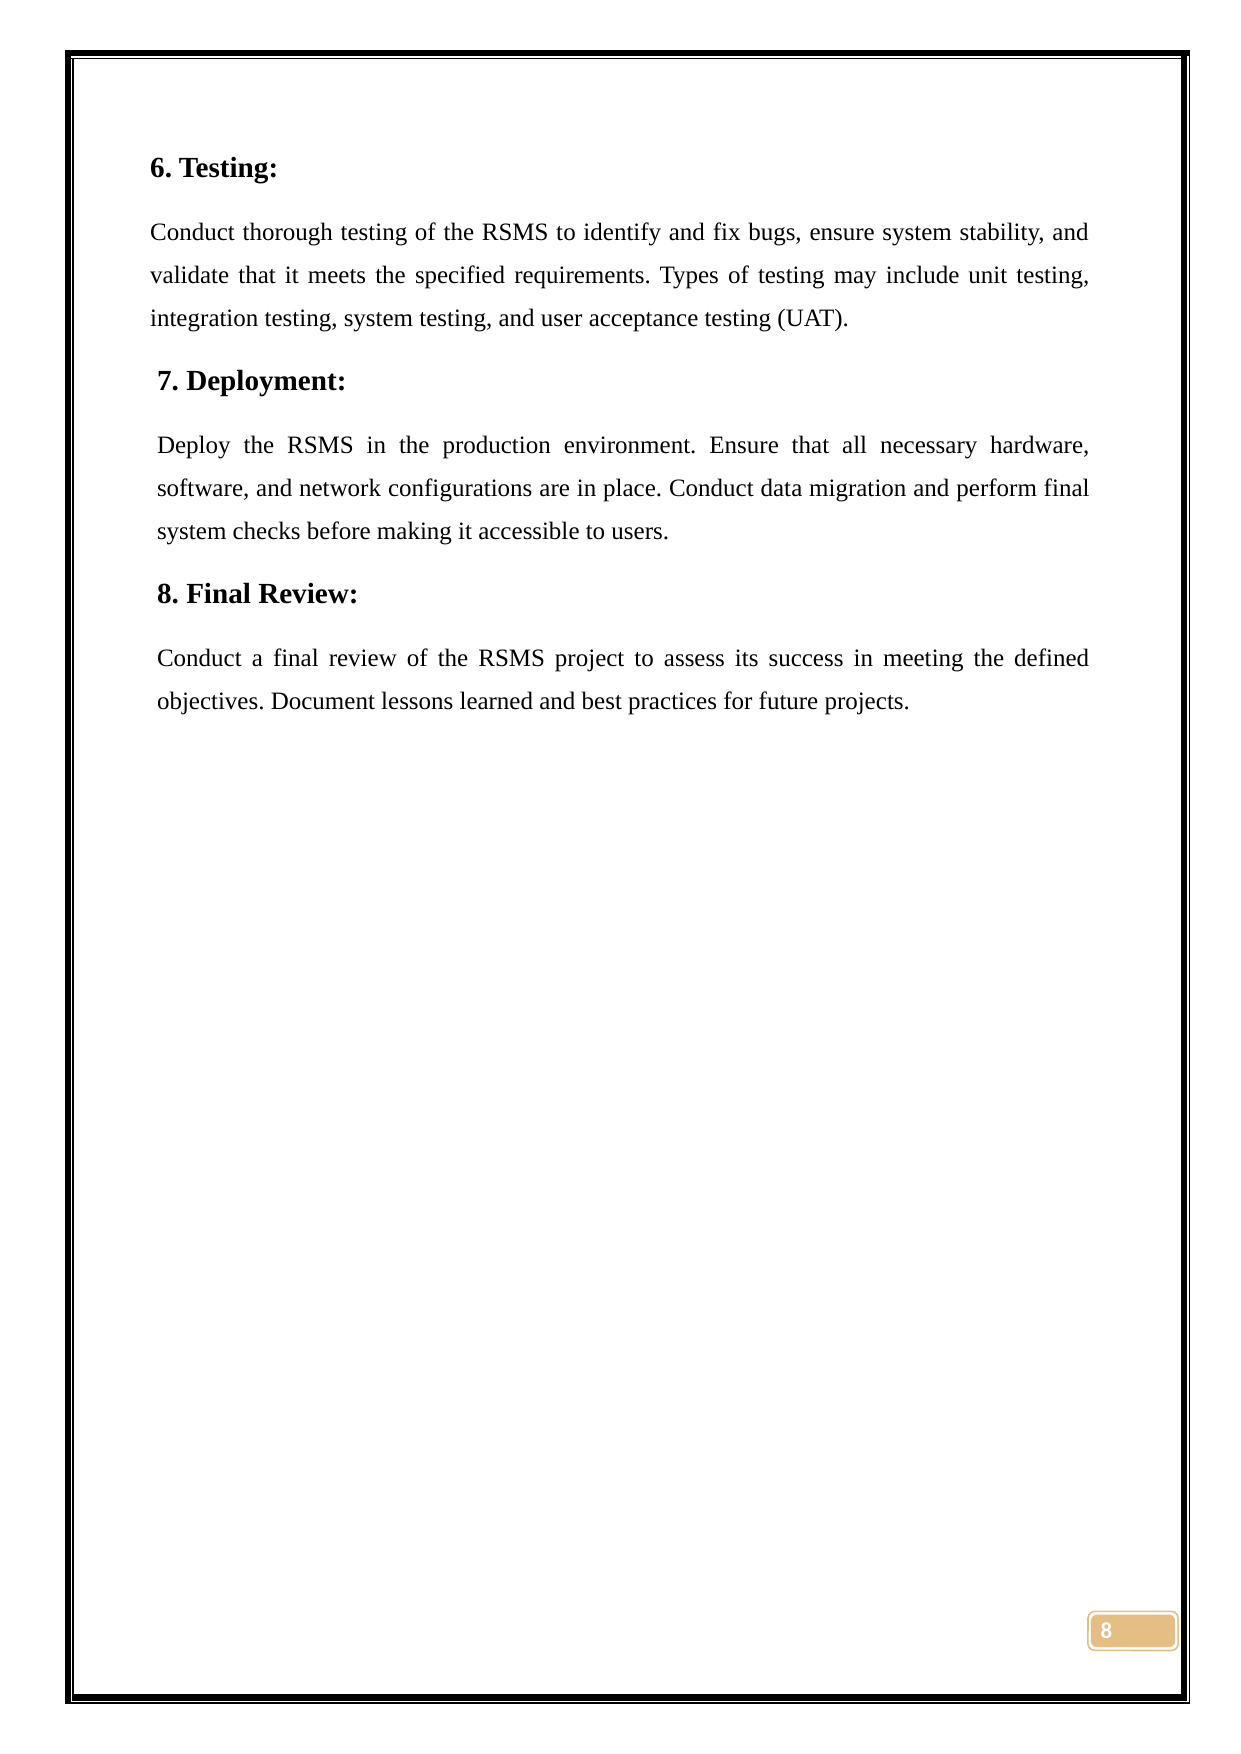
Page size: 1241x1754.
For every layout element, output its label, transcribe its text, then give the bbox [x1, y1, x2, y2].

text Deploy the RSMS in the production environment. Ensure that all necessary hardware, software, and network configurations are in place. Conduct data migration and perform final system checks before making it accessible to users. [157, 430, 1090, 545]
text Conduct thorough testing of the RSMS to identify and fix bugs, ensure system stability, and validate that it meets the specified requirements. Types of testing may include unit testing, integration testing, system testing, and user acceptance testing (UAT). [150, 217, 1090, 332]
text 7. Deployment: [157, 363, 1090, 397]
text Conduct a final review of the RSMS project to assess its success in meeting the defined objectives. Document lessons learned and best practices for future projects. [157, 643, 1090, 715]
text 6. Testing: [150, 150, 1090, 183]
text 8. Final Review: [157, 576, 1090, 609]
